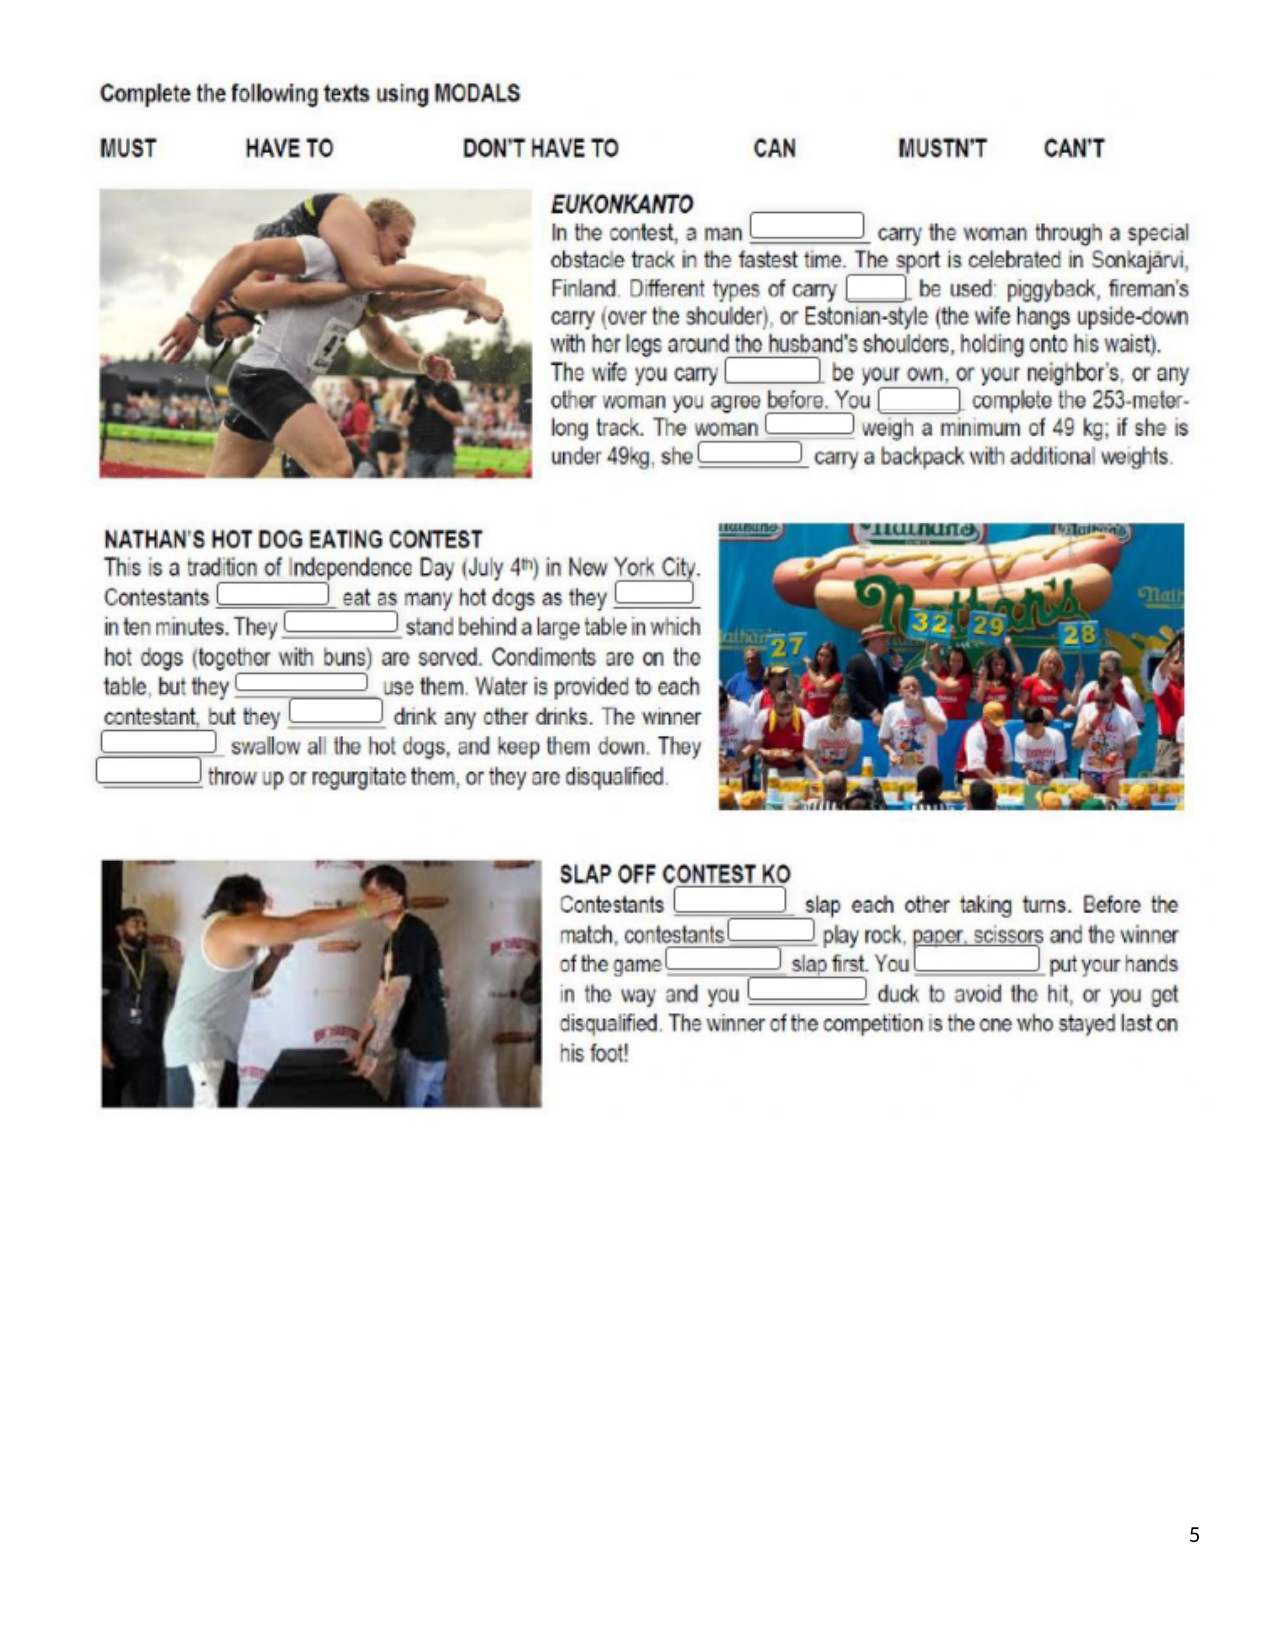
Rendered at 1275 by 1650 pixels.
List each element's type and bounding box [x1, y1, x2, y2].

picture [75, 496, 1216, 1118]
picture [75, 75, 1210, 494]
